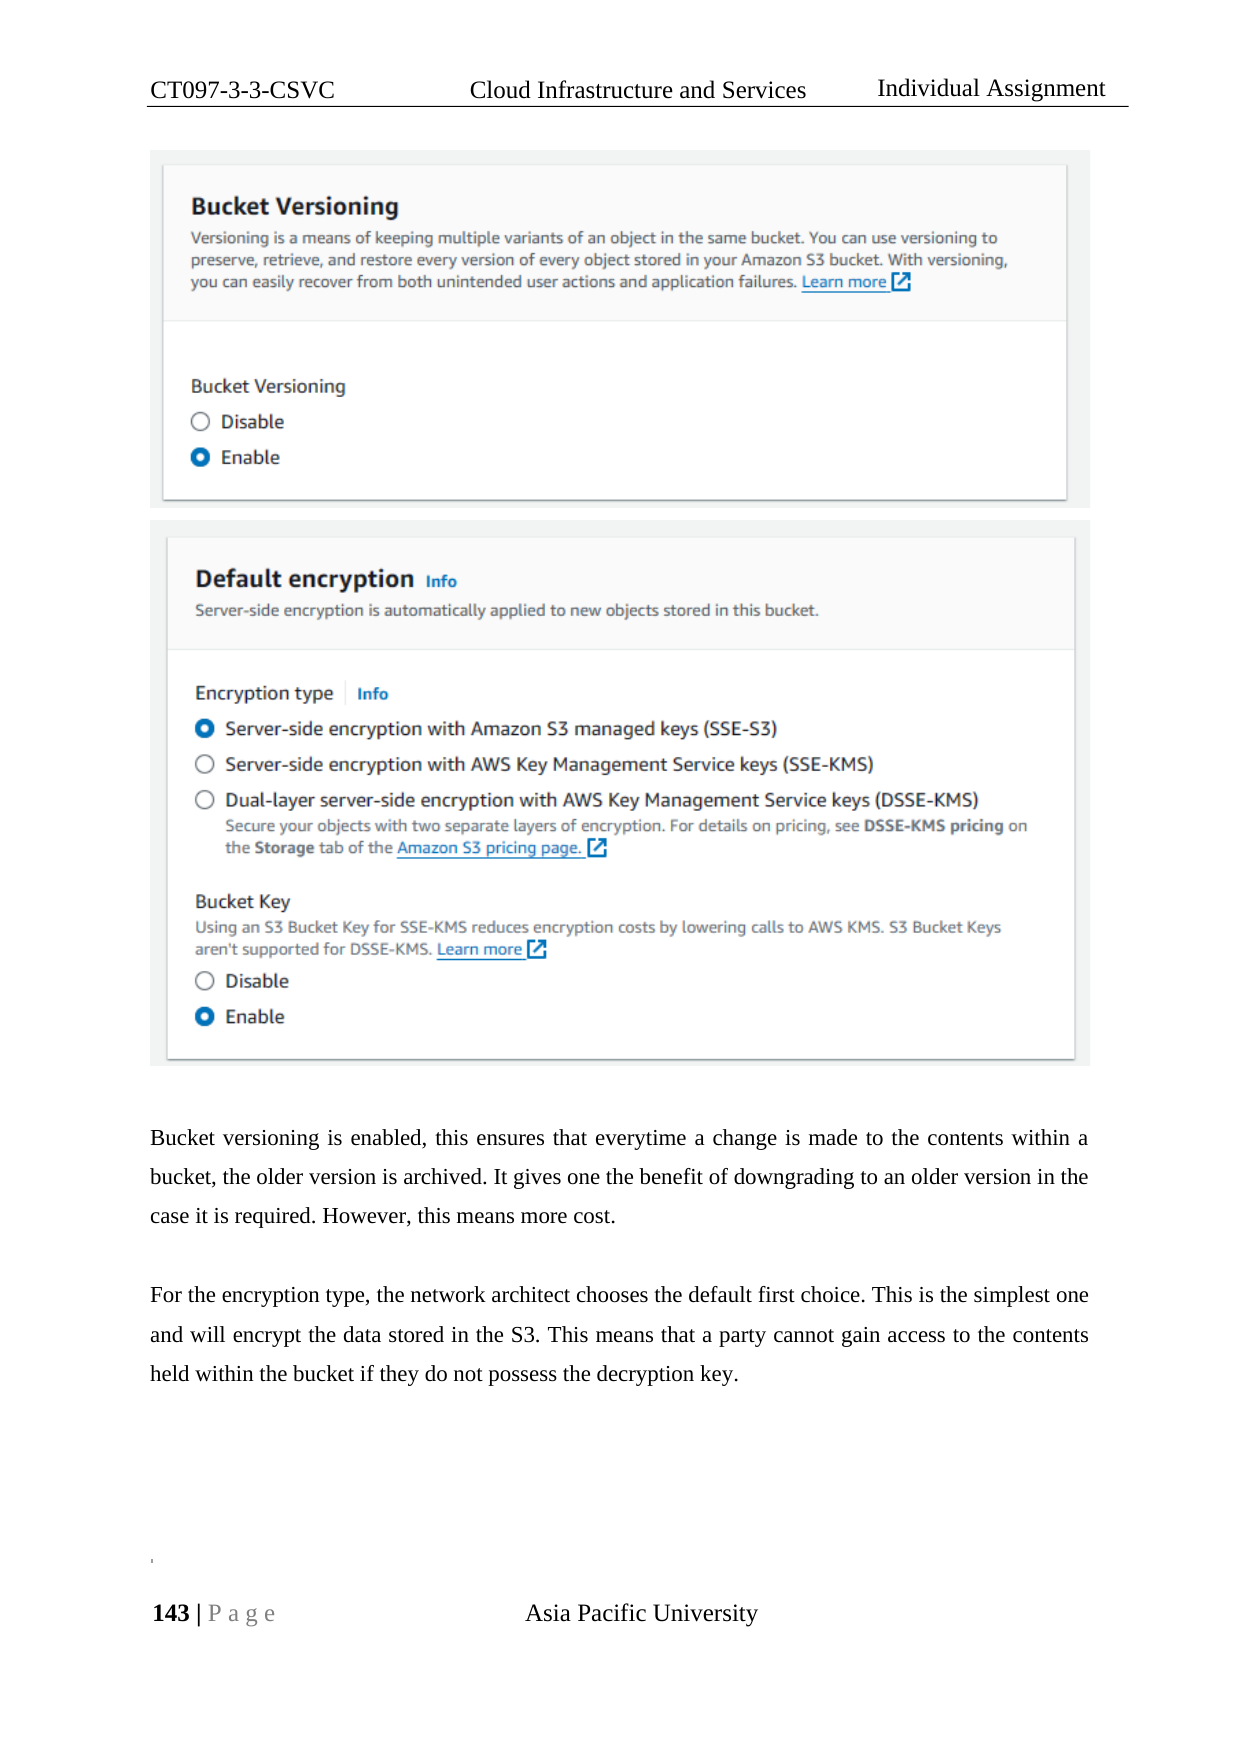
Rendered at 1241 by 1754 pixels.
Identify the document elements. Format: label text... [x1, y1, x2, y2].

picture [150, 520, 1091, 1066]
text For the encryption type, the network architect chooses the default first choice. This is the simplest one and will encrypt the data stored in the S3. This means that a party cannot gain access to the contents held within the bucket if they do not possess the decryption key. [150, 1282, 1090, 1387]
picture [150, 150, 1091, 508]
text Bucket versioning is enabled, this ensures that everytime a change is made to the contents within a bucket, the older version is archived. It gives one the benefit of downgrading to an older version in the case it is required. However, this means more cost. [150, 1124, 1090, 1229]
